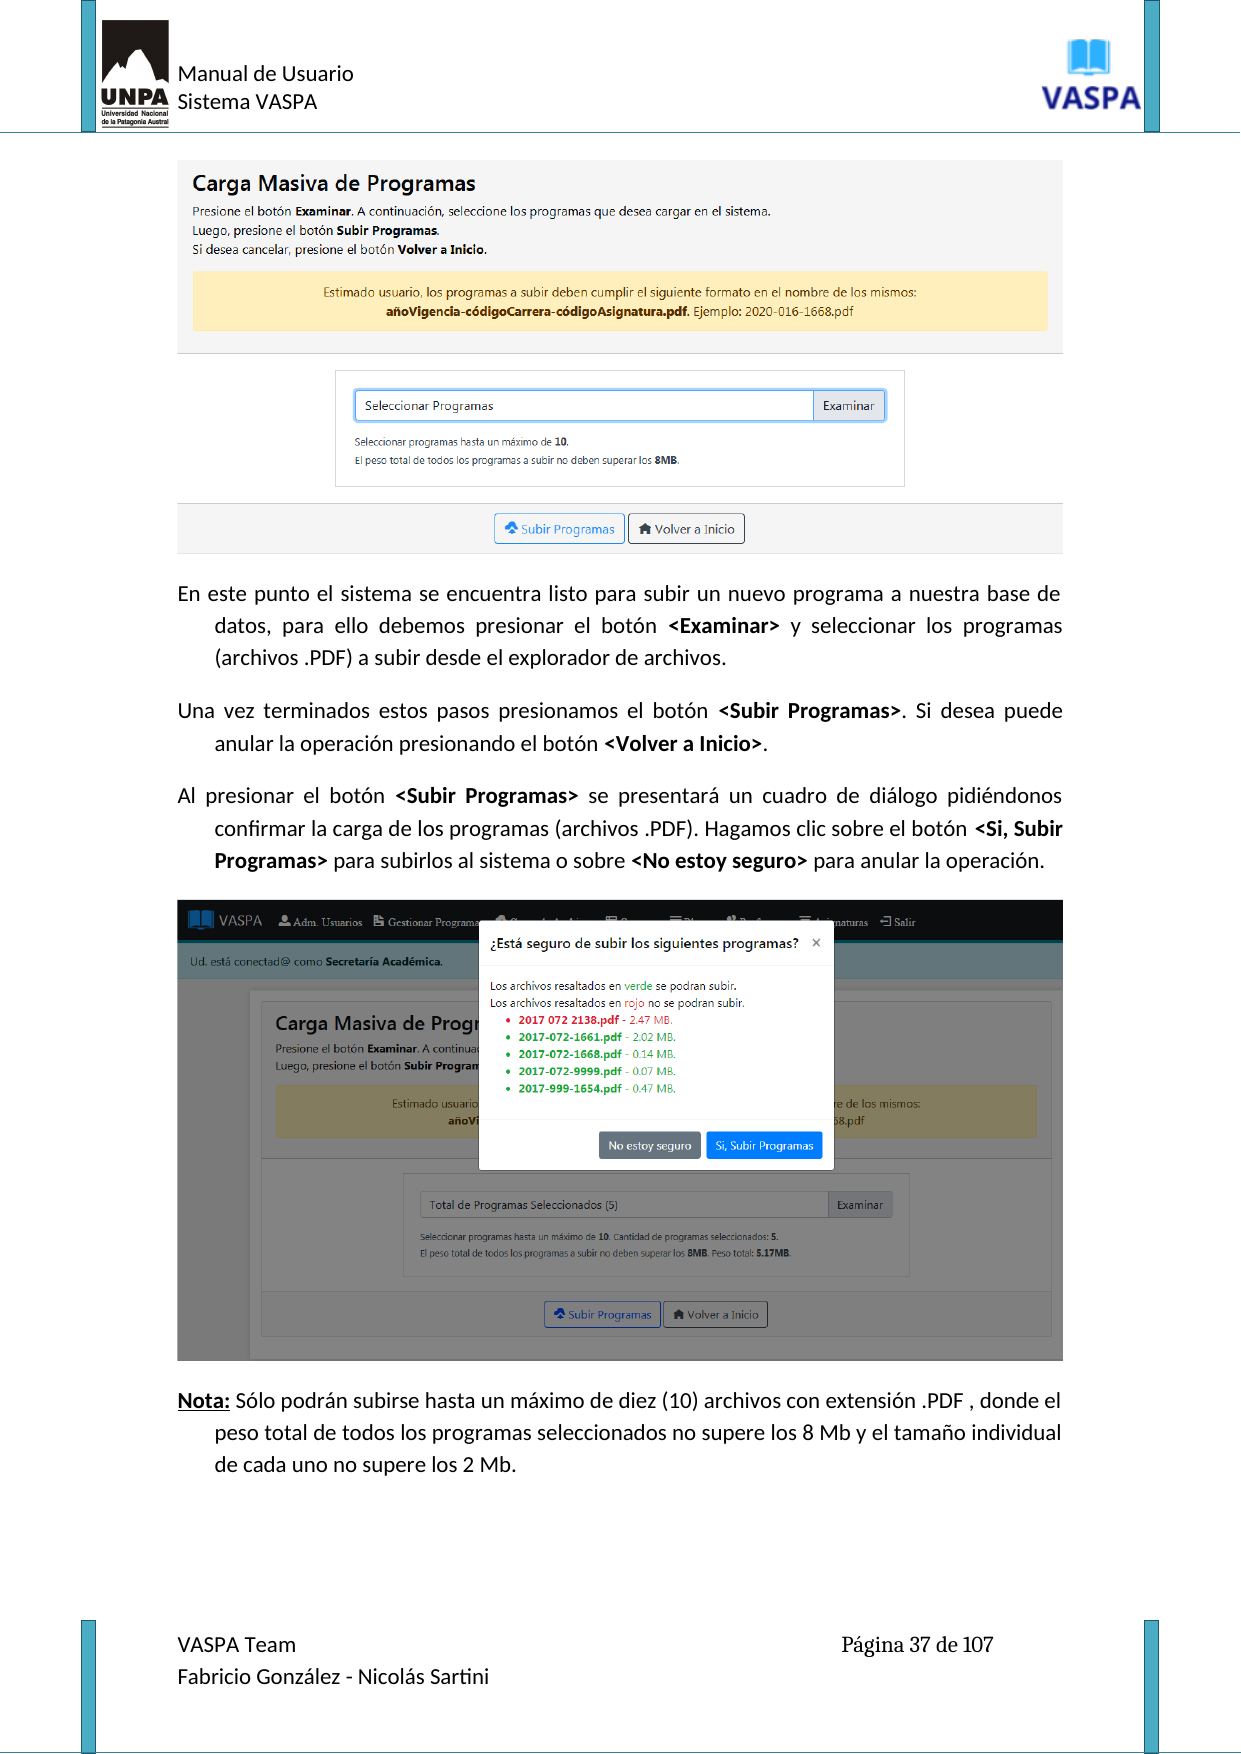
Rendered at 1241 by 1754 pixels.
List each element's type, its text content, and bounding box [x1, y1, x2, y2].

picture [177, 160, 1063, 554]
picture [1036, 19, 1146, 129]
text Al presionar el botón <Subir Programas> se presentará un cuadro de diálogo pidiéndonos confirmar la carga de los programas (archivos .PDF). Hagamos clic sobre el botón <Si, Subir Programas> para subirlos al sistema o sobre <No estoy seguro> para anular la operación. [177, 782, 1063, 874]
text Nota: Sólo podrán subirse hasta un máximo de diez (10) archivos con extensión .PDF , donde el peso total de todos los programas seleccionados no supere los 8 Mb y el tamaño individual de cada uno no supere los 2 Mb. [177, 1386, 1063, 1478]
picture [177, 899, 1063, 1361]
text Una vez terminados estos pasos presionamos el botón <Subir Programas>. Si desea puede anular la operación presionando el botón <Volver a Inicio>. [177, 696, 1063, 757]
text En este punto el sistema se encuentra listo para subir un nuevo programa a nuestra base de datos, para ello debemos presionar el botón <Examinar> y seleccionar los programas (archivos .PDF) a subir desde el explorador de archivos. [177, 579, 1063, 671]
picture [100, 18, 170, 129]
